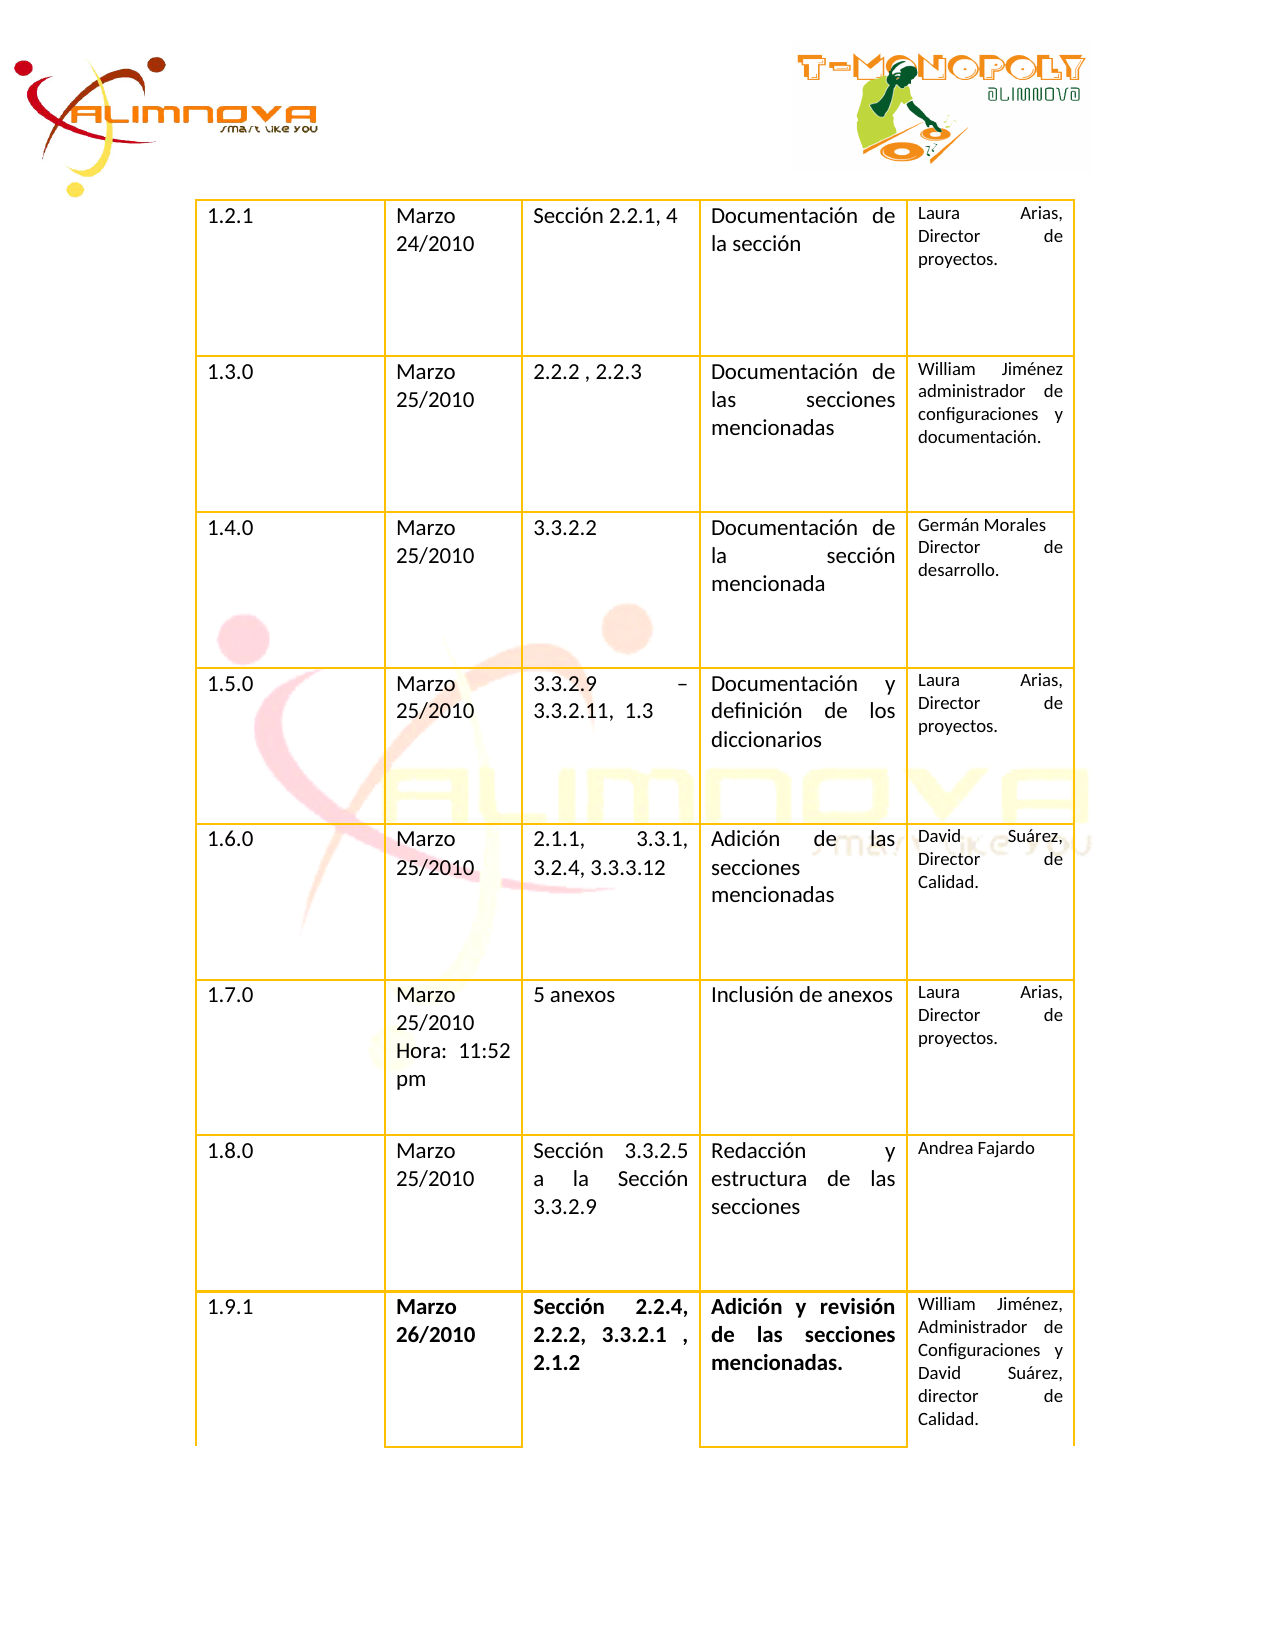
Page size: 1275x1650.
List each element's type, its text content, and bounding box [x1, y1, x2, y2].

table_cell 1.3.0 [197, 357, 384, 511]
table_cell 5 anexos [523, 981, 699, 1134]
table_cell 1.9.1 [197, 1293, 384, 1446]
table_cell 1.7.0 [197, 981, 384, 1134]
table_cell 1.6.0 [197, 825, 384, 978]
table_cell Marzo 25/2010 [386, 825, 521, 978]
table_cell Marzo 25/2010 [386, 357, 521, 511]
table_cell 1.4.0 [197, 513, 384, 667]
table_cell William Jiménez, Administrador de Configuraciones y David Suárez, director de Calidad. [908, 1293, 1073, 1446]
table_cell Sección 2.2.1, 4 [523, 201, 699, 355]
table_cell Redacción y estructura de las secciones [701, 1136, 906, 1290]
table_cell William Jiménez administrador de configuraciones y documentación. [908, 357, 1073, 511]
table_cell Marzo 25/2010 Hora: 11:52 pm [386, 981, 521, 1134]
table_cell 2.2.2 , 2.2.3 [523, 357, 699, 511]
table_cell Marzo 25/2010 [386, 669, 521, 822]
table_cell Adición de las secciones mencionadas [701, 825, 906, 978]
picture [792, 40, 1093, 173]
table_cell Germán Morales Director de desarrollo. [908, 513, 1073, 667]
table_cell Documentación de la sección mencionada [701, 513, 906, 667]
table_cell Marzo 25/2010 [386, 1136, 521, 1290]
table_cell Inclusión de anexos [701, 981, 906, 1134]
picture [10, 55, 319, 199]
table_cell David Suárez, Director de Calidad. [908, 825, 1073, 978]
table_cell Adición y revisión de las secciones mencionadas. [701, 1293, 906, 1446]
table_cell Documentación de las secciones mencionadas [701, 357, 906, 511]
table_cell Marzo 25/2010 [386, 513, 521, 667]
table_cell Sección 2.2.4, 2.2.2, 3.3.2.1 , 2.1.2 [523, 1293, 699, 1446]
table_cell Laura Arias, Director de proyectos. [908, 981, 1073, 1134]
table_cell 1.5.0 [197, 669, 384, 822]
table_cell Documentación de la sección [701, 201, 906, 355]
table_cell Marzo 26/2010 [386, 1293, 521, 1446]
table_cell 1.2.1 [197, 201, 384, 355]
table_cell 3.3.2.9 – 3.3.2.11, 1.3 [523, 669, 699, 822]
table_cell Marzo 24/2010 [386, 201, 521, 355]
table_cell 3.3.2.2 [523, 513, 699, 667]
table_cell Laura Arias, Director de proyectos. [908, 669, 1073, 822]
table_cell 2.1.1, 3.3.1, 3.2.4, 3.3.3.12 [523, 825, 699, 978]
table_cell Andrea Fajardo [908, 1136, 1073, 1290]
table_cell Laura Arias, Director de proyectos. [908, 201, 1073, 355]
table_cell Sección 3.3.2.5 a la Sección 3.3.2.9 [523, 1136, 699, 1290]
table_cell Documentación y definición de los diccionarios [701, 669, 906, 822]
table_cell 1.8.0 [197, 1136, 384, 1290]
